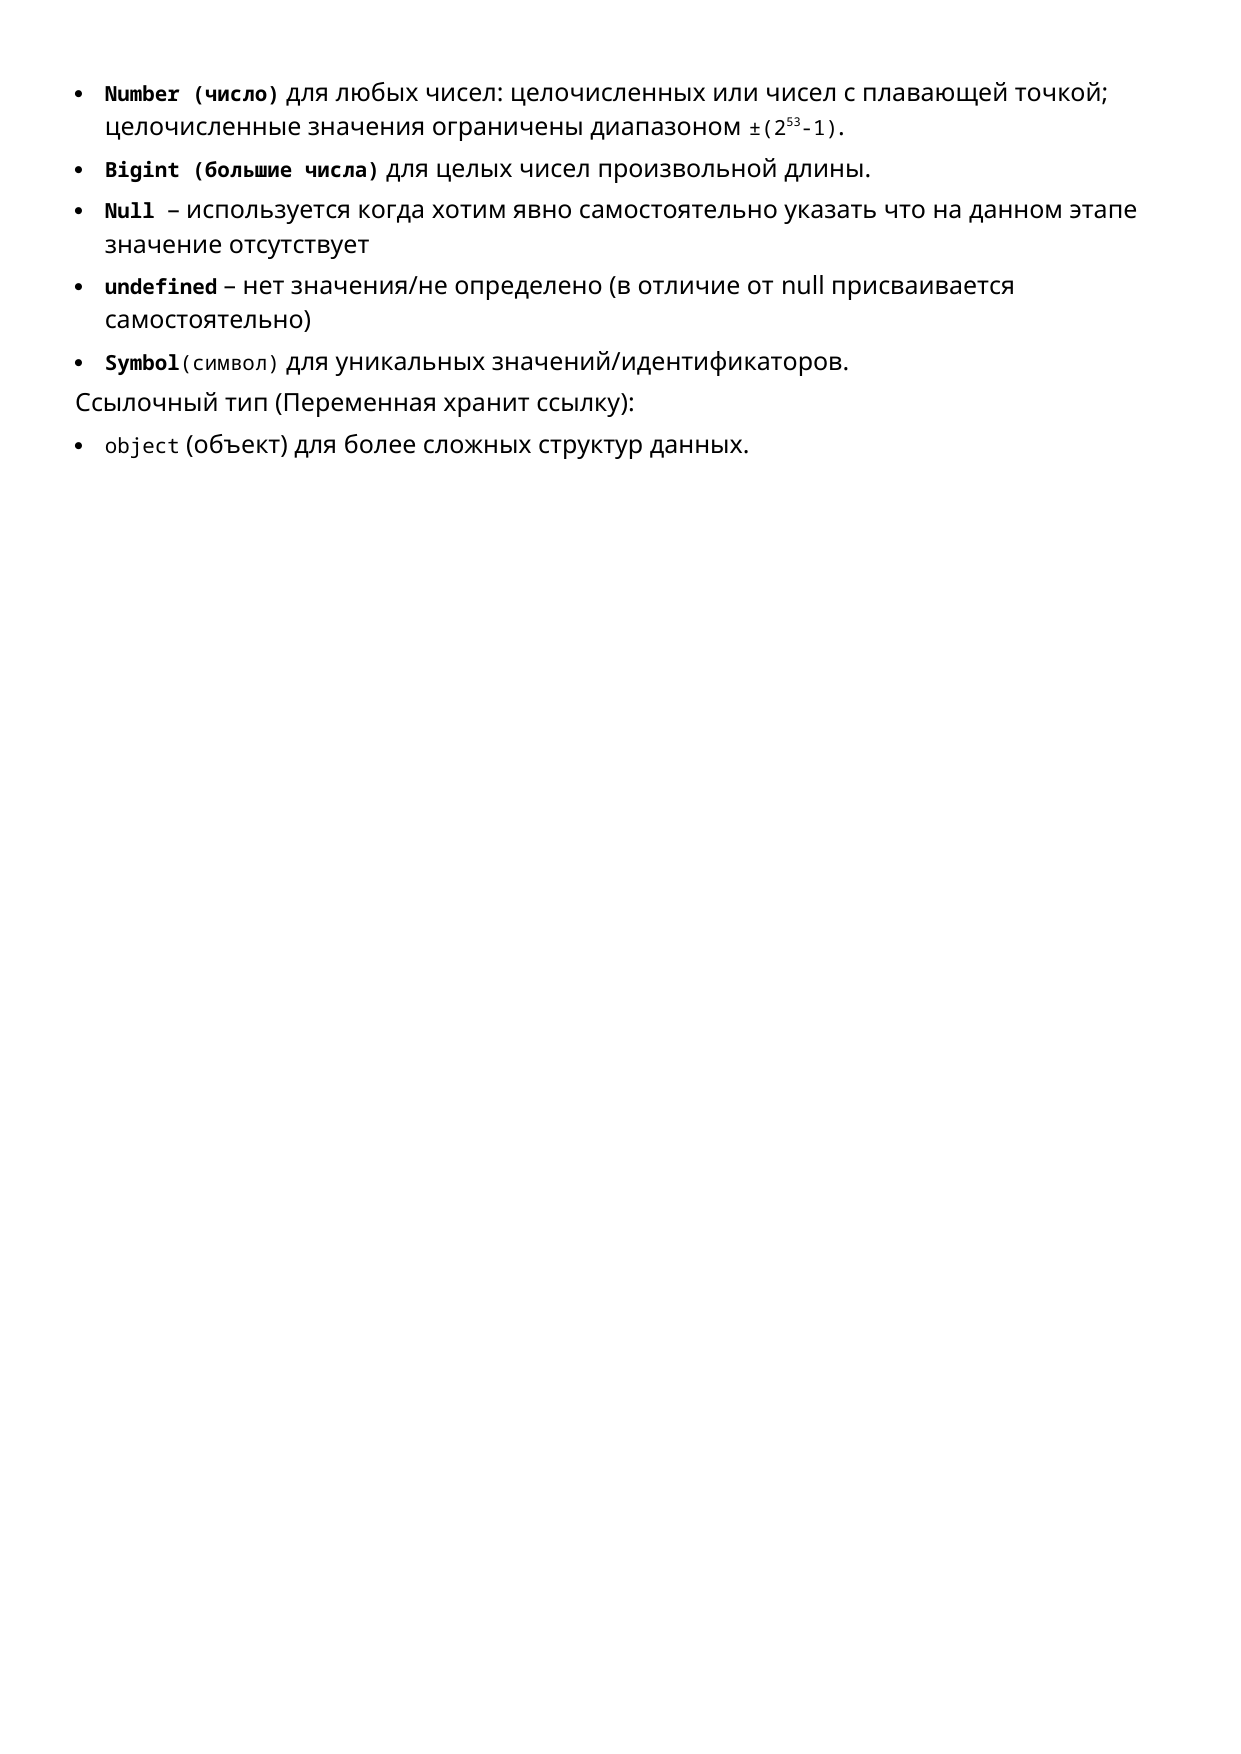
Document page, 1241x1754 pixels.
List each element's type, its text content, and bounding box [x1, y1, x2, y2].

list Symbol(символ) для уникальных значений/идентификаторов. [75, 343, 1165, 377]
list Null – используется когда хотим явно самостоятельно указать что на данном этапе значение отсутствует [75, 192, 1165, 260]
list object (объект) для более сложных структур данных. [75, 427, 1165, 461]
text Ссылочный тип (Переменная хранит ссылку): [75, 385, 1165, 419]
list Number (число) для любых чисел: целочисленных или чисел с плавающей точкой; целочисленные значения ограничены диапазоном ±(253-1). [75, 75, 1165, 143]
list undefined – нет значения/не определено (в отличие от null присваивается самостоятельно) [75, 268, 1165, 336]
list Bigint (большие числа) для целых чисел произвольной длины. [75, 151, 1165, 185]
